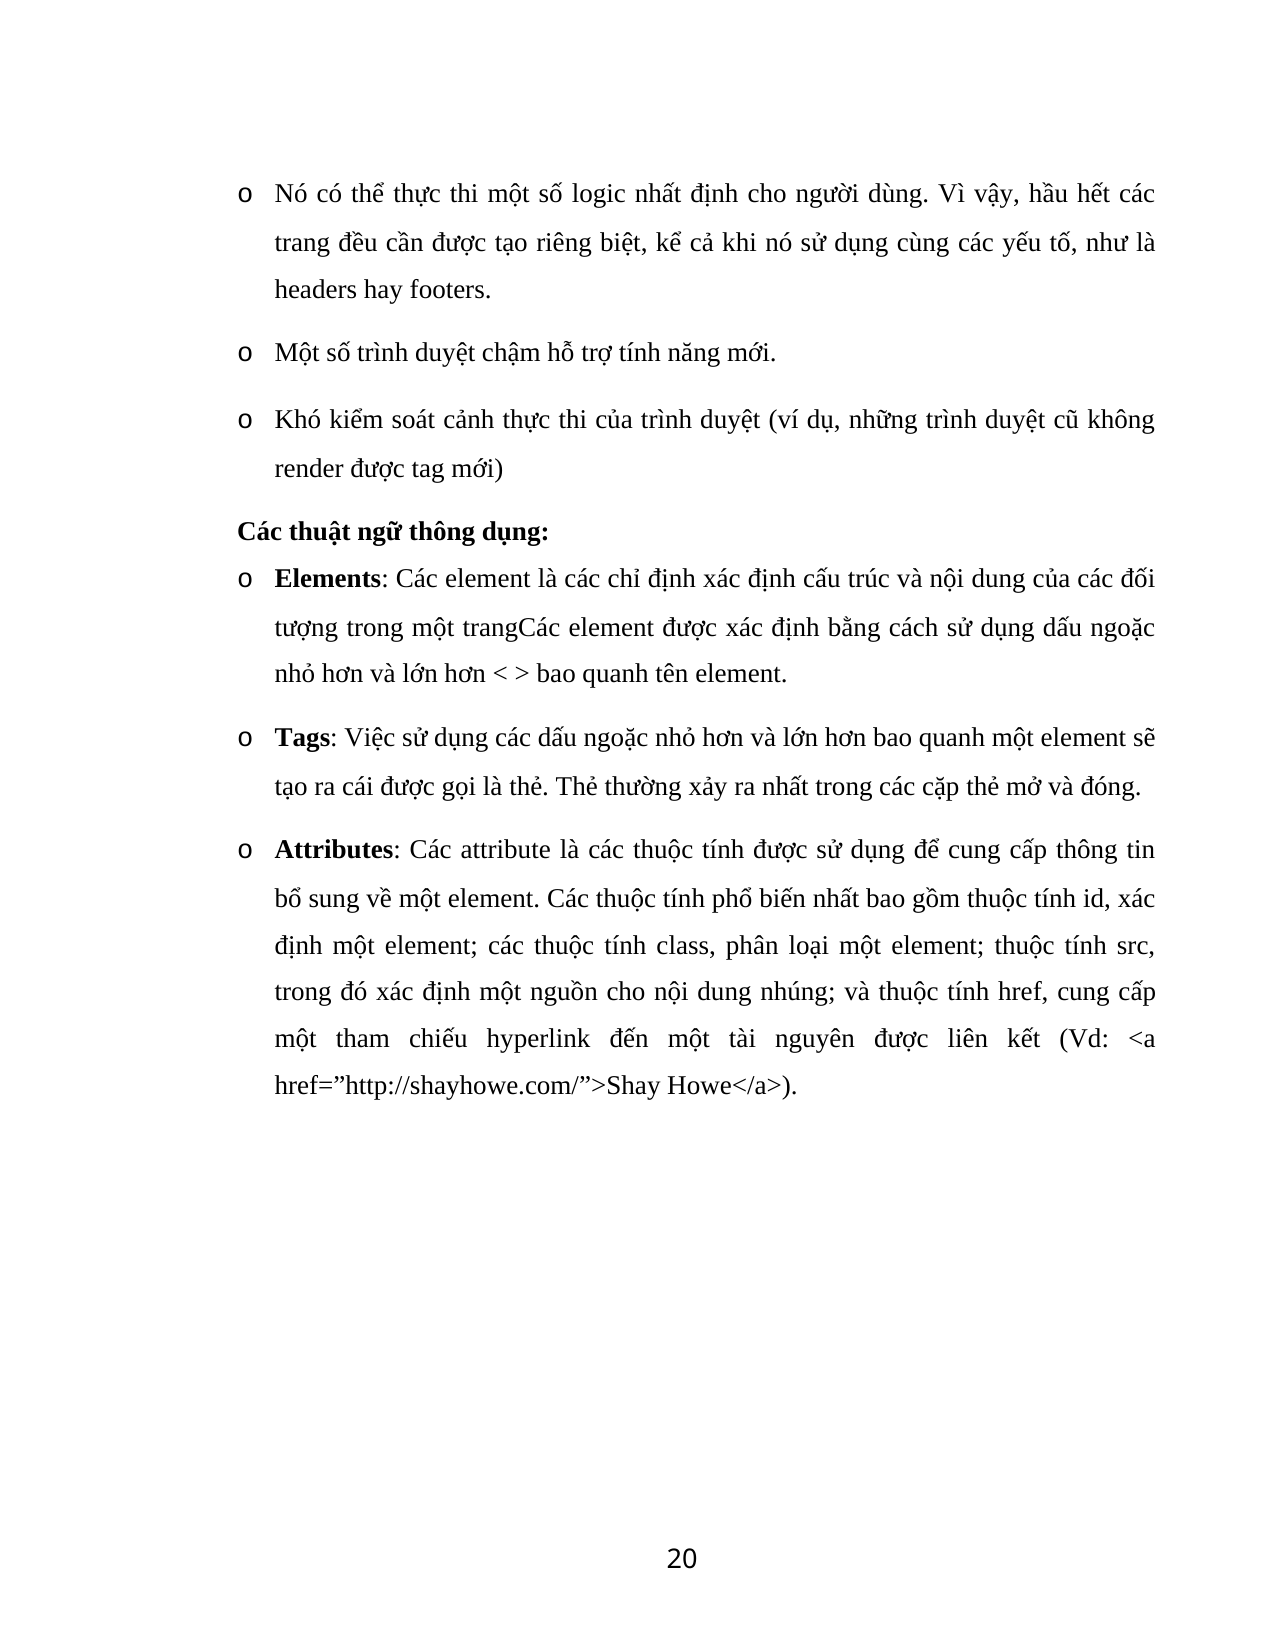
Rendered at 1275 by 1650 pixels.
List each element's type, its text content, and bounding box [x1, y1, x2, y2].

list Khó kiểm soát cảnh thực thi của trình duyệt (ví dụ, những trình duyệt cũ không render được tag mới) [237, 403, 1157, 483]
list Một số trình duyệt chậm hỗ trợ tính năng mới. [237, 336, 1157, 369]
list Nó có thể thực thi một số logic nhất định cho người dùng. Vì vậy, hầu hết các trang đều cần được tạo riêng biệt, kể cả khi nó sử dụng cùng các yếu tố, như là headers hay footers. [237, 177, 1157, 304]
list Elements: Các element là các chỉ định xác định cấu trúc và nội dung của các đối tượng trong một trangCác element được xác định bằng cách sử dụng dấu ngoặc nhỏ hơn và lớn hơn < > bao quanh tên element. [237, 562, 1157, 689]
text Các thuật ngữ thông dụng: [237, 515, 1157, 546]
list Tags: Việc sử dụng các dấu ngoặc nhỏ hơn và lớn hơn bao quanh một element sẽ tạo ra cái được gọi là thẻ. Thẻ thường xảy ra nhất trong các cặp thẻ mở và đóng. [237, 721, 1157, 801]
list Attributes: Các attribute là các thuộc tính được sử dụng để cung cấp thông tin bổ sung về một element. Các thuộc tính phổ biến nhất bao gồm thuộc tính id, xác định một element; các thuộc tính class, phân loại một element; thuộc tính src, trong đó xác định một nguồn cho nội dung nhúng; và thuộc tính href, cung cấp một tham chiếu hyperlink đến một tài nguyên được liên kết (Vd: <a href=”http://shayhowe.com/”>Shay Howe</a>). [237, 833, 1157, 1100]
